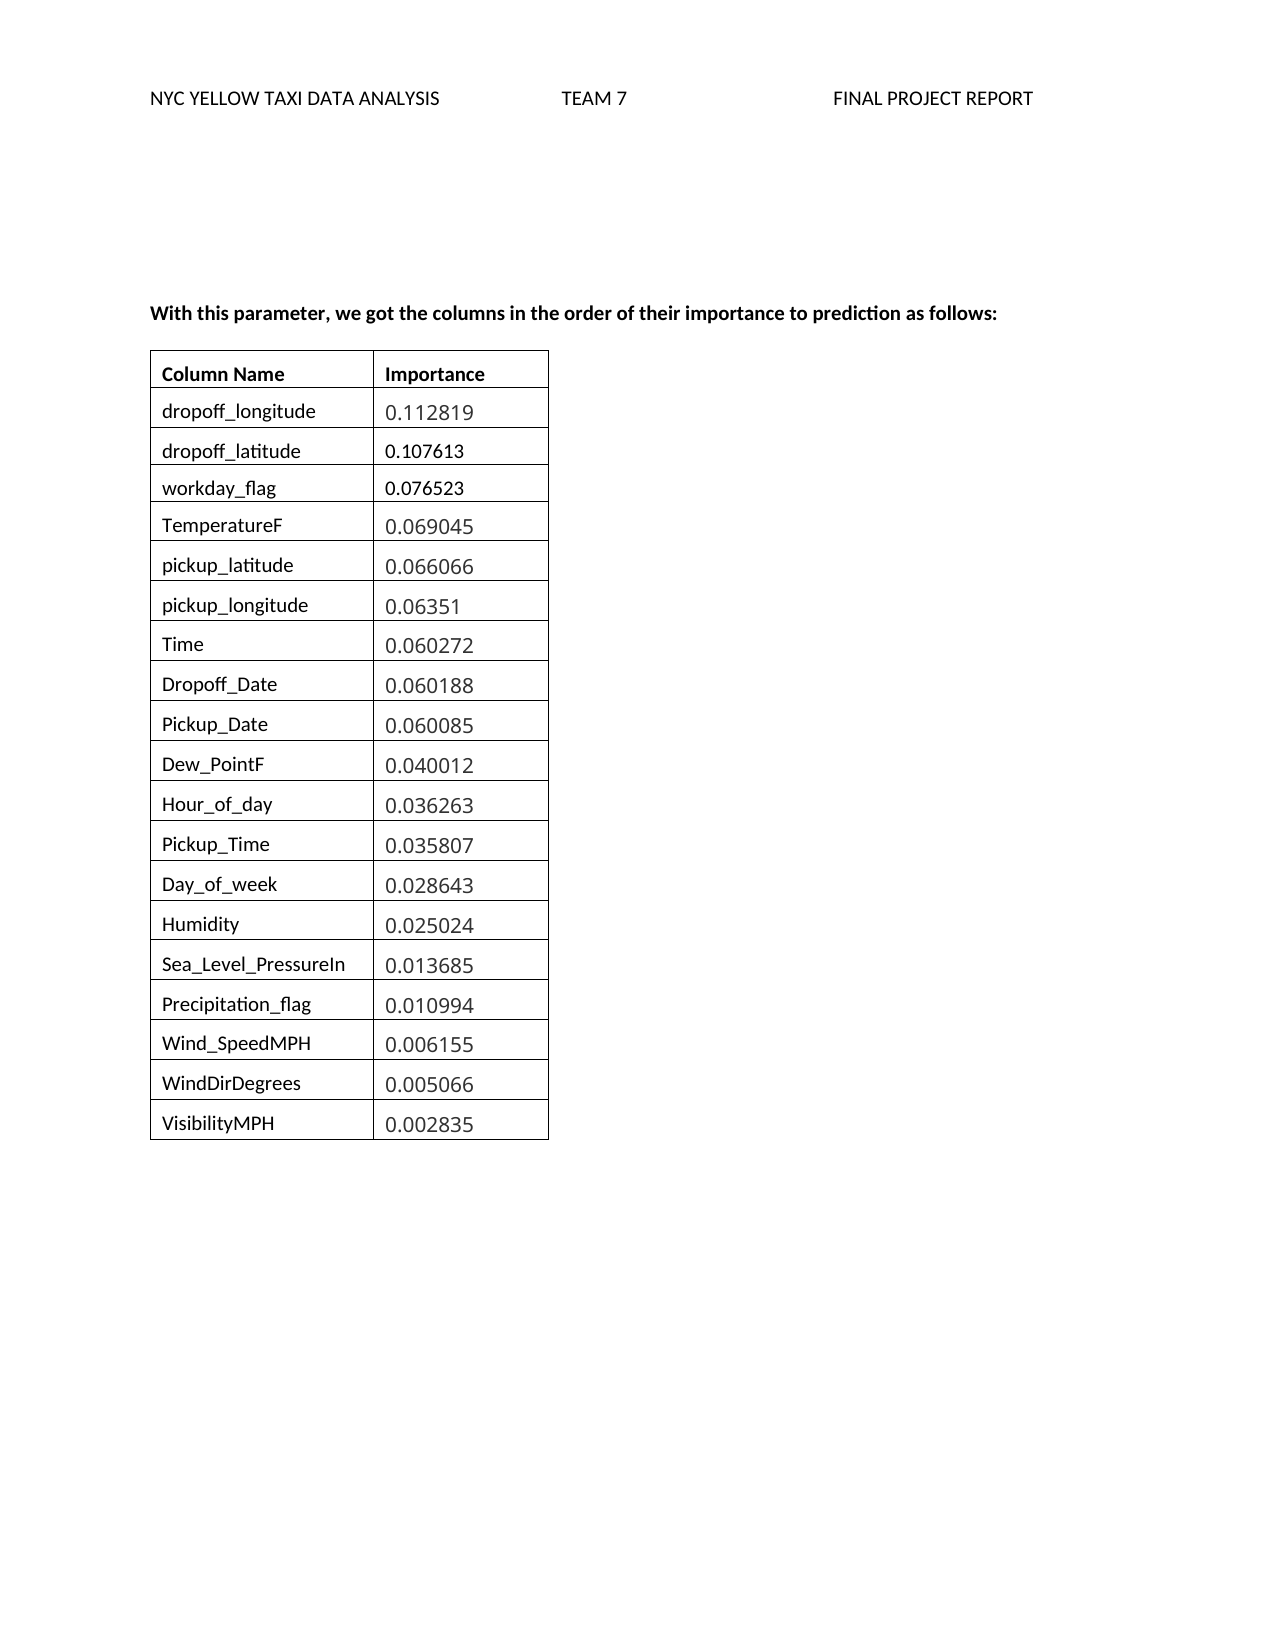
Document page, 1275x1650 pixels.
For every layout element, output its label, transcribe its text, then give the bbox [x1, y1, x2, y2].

table_cell workday_flag [151, 465, 373, 501]
table_cell 0.060085 [374, 701, 548, 740]
table_cell 0.069045 [374, 502, 548, 540]
table_cell VisibilityMPH [151, 1100, 373, 1139]
table_cell 0.035807 [374, 821, 548, 859]
table_cell 0.066066 [374, 541, 548, 580]
table_cell 0.013685 [374, 940, 548, 979]
table_cell Day_of_week [151, 861, 373, 899]
table_cell 0.112819 [374, 388, 548, 427]
table_cell 0.002835 [374, 1100, 548, 1139]
table_cell Dropoff_Date [151, 661, 373, 700]
table_cell Dew_PointF [151, 741, 373, 780]
table_header Importance [374, 351, 548, 387]
table_cell 0.060188 [374, 661, 548, 700]
table_cell 0.028643 [374, 861, 548, 899]
table_cell TemperatureF [151, 502, 373, 540]
table_cell Precipitation_flag [151, 980, 373, 1019]
table_cell Pickup_Date [151, 701, 373, 740]
table_cell 0.036263 [374, 781, 548, 820]
table_cell 0.010994 [374, 980, 548, 1019]
table_cell Wind_SpeedMPH [151, 1020, 373, 1059]
table_cell 0.005066 [374, 1060, 548, 1099]
table_cell dropoff_latitude [151, 428, 373, 464]
table_cell 0.040012 [374, 741, 548, 780]
table_cell Humidity [151, 901, 373, 939]
table_cell pickup_latitude [151, 541, 373, 580]
table_cell dropoff_longitude [151, 388, 373, 427]
text With this parameter, we got the columns in the order of their importance to prediction as follows: [150, 300, 1125, 325]
table_cell 0.025024 [374, 901, 548, 939]
table_cell WindDirDegrees [151, 1060, 373, 1099]
table_header Column Name [151, 351, 373, 387]
table_cell Pickup_Time [151, 821, 373, 859]
table_cell 0.107613 [374, 428, 548, 464]
table_cell pickup_longitude [151, 581, 373, 620]
table_cell Hour_of_day [151, 781, 373, 820]
table_cell 0.006155 [374, 1020, 548, 1059]
table_cell Sea_Level_PressureIn [151, 940, 373, 979]
table_cell 0.06351 [374, 581, 548, 620]
table_cell Time [151, 621, 373, 660]
table_cell 0.060272 [374, 621, 548, 660]
table_cell 0.076523 [374, 465, 548, 501]
